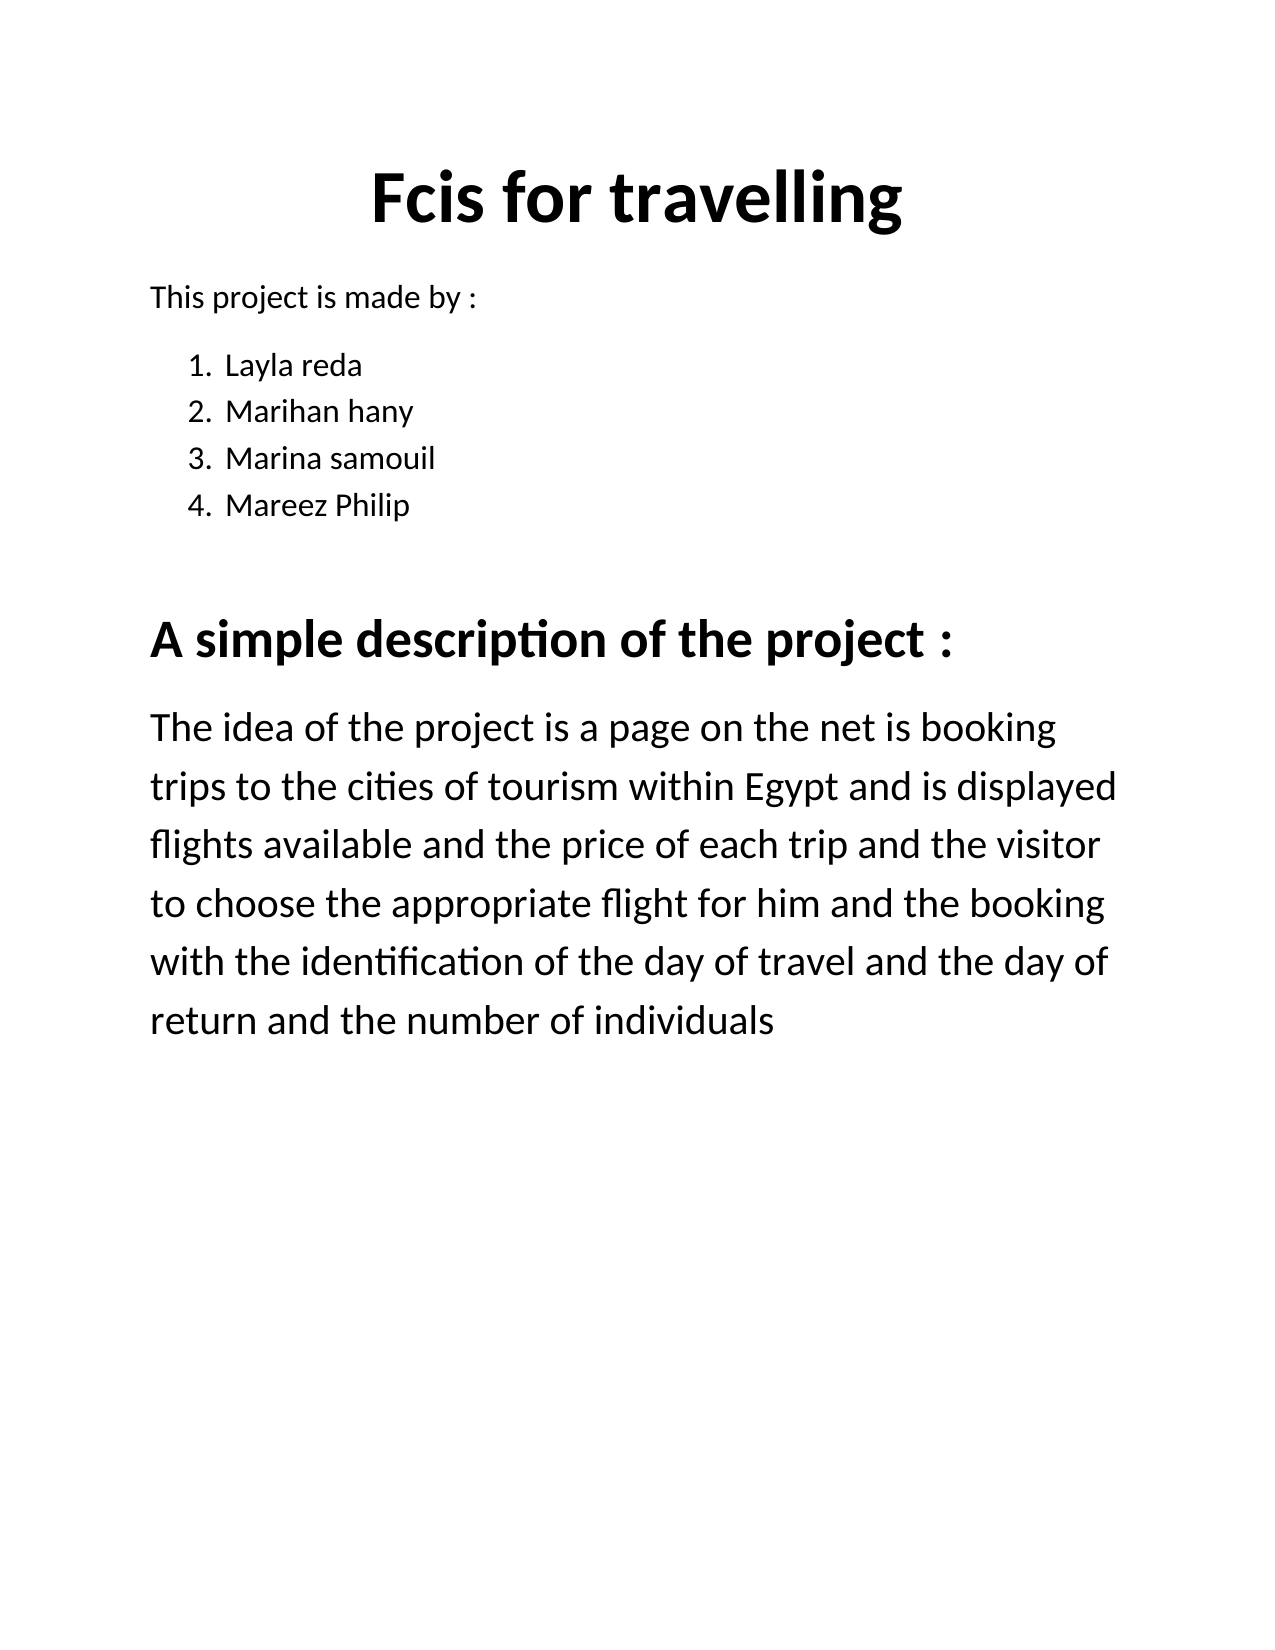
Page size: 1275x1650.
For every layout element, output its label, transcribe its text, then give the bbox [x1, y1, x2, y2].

list Layla reda [187, 344, 1125, 384]
list Marina samouil [187, 437, 1125, 478]
text A simple description of the project : [150, 604, 1125, 671]
list Mareez Philip [187, 484, 1125, 525]
list Marihan hany [187, 390, 1125, 431]
text This project is made by : [150, 276, 1125, 317]
text The idea of the project is a page on the net is booking trips to the cities of tourism within Egypt and is displayed flights available and the price of each trip and the visitor to choose the appropriate flight for him and the booking with the identification of the day of travel and the day of return and the number of individuals [150, 701, 1125, 1044]
text Fcis for travelling [150, 150, 1125, 242]
